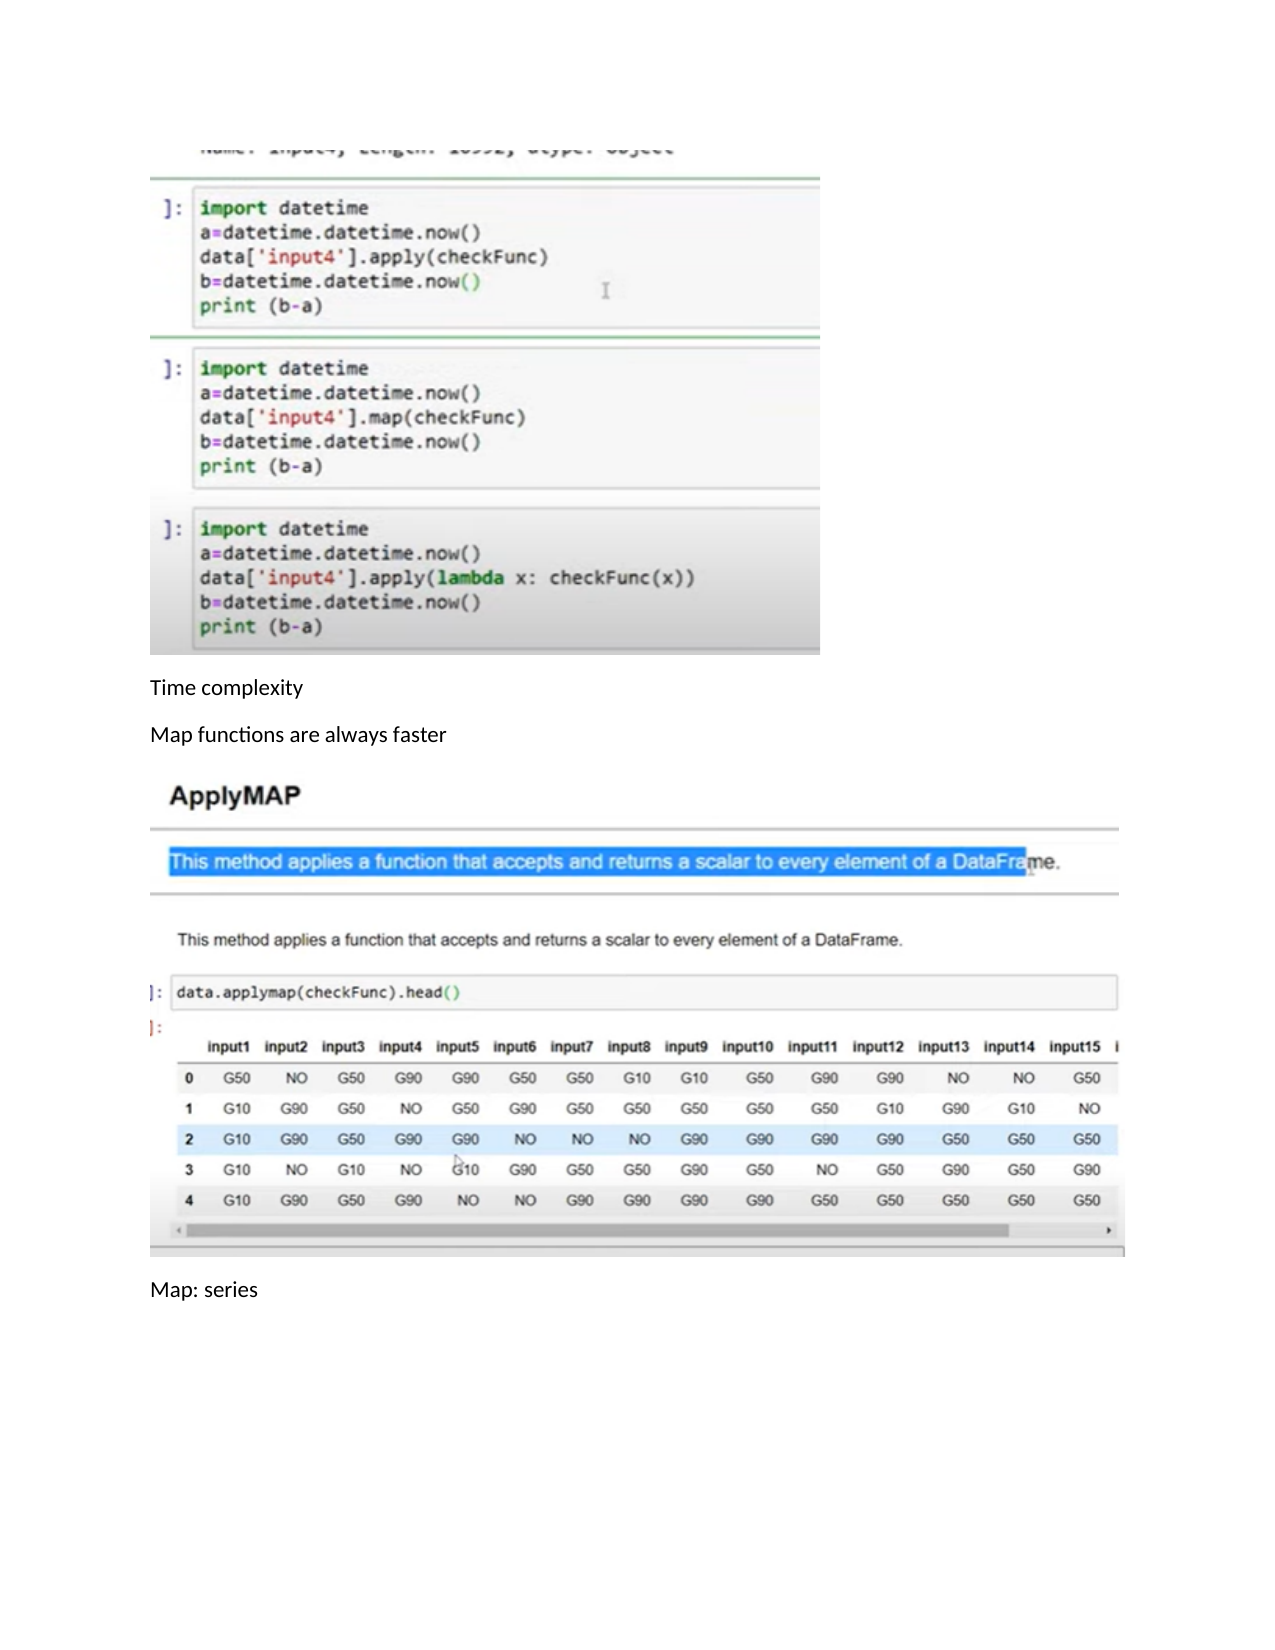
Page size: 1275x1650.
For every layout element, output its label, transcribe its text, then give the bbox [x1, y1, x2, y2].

picture [150, 150, 821, 655]
text Time complexity [150, 673, 1125, 702]
text Map: series [150, 1275, 1125, 1303]
text Map functions are always faster [150, 720, 1125, 748]
picture [150, 767, 1119, 902]
picture [150, 920, 1125, 1257]
